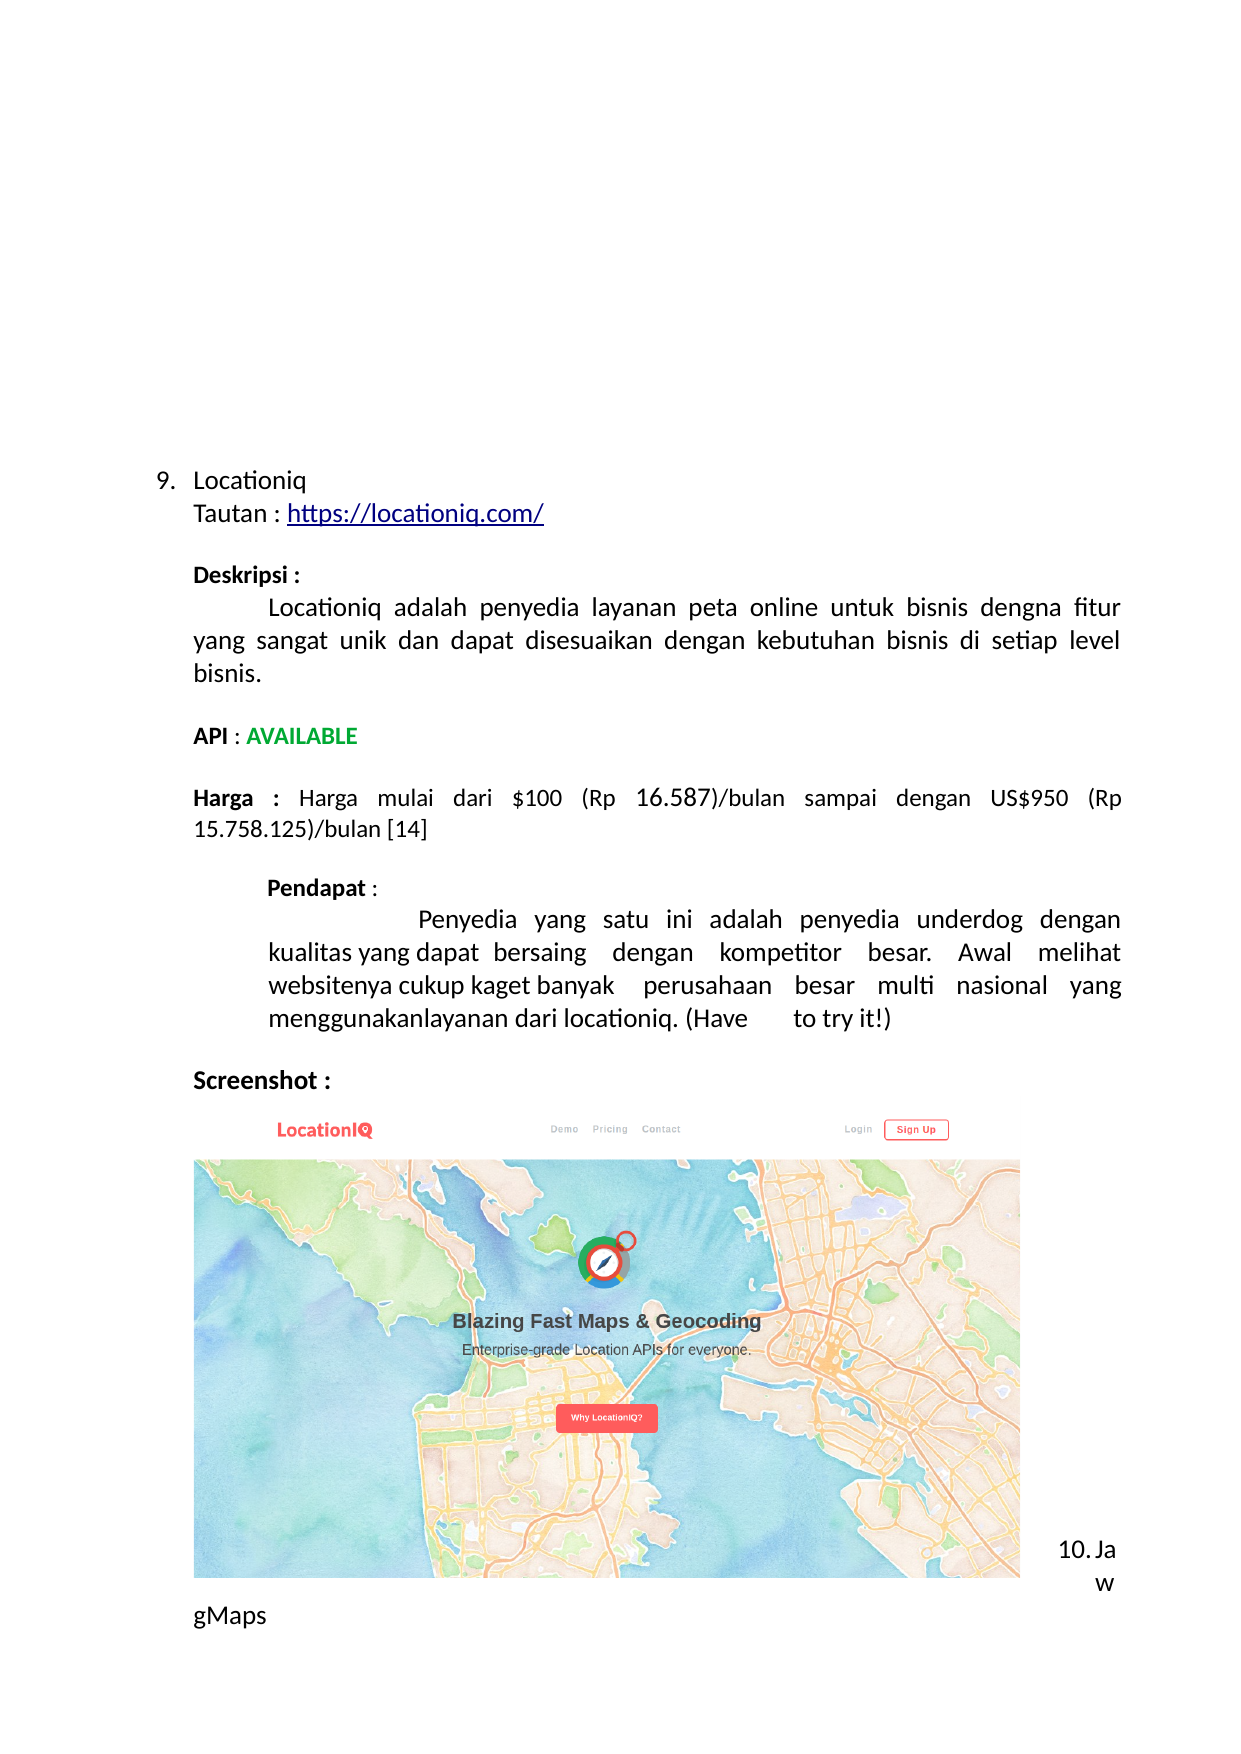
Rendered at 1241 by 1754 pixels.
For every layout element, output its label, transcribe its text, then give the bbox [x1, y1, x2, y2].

text Screenshot : [118, 1063, 1122, 1096]
list Penyedia yang satu ini adalah penyedia underdog dengan kualitas yang dapat bersaing dengan kompetitor besar. Awal melihat websitenya cukup kaget banyak perusahaan besar multi nasional yang menggunakanlayanan dari locationiq. (Have to try it!) [268, 902, 1122, 1034]
list Harga : Harga mulai dari $100 (Rp 16.587)/bulan sampai dengan US$950 (Rp 15.758.125)/bulan [14] [193, 780, 1122, 843]
list Deskripsi : [193, 560, 1122, 590]
picture [193, 1096, 1021, 1578]
list API : AVAILABLE [193, 720, 1122, 751]
list Locationiq [156, 463, 1122, 496]
list Tautan : https://locationiq.com/ [193, 496, 1122, 529]
list JawgMaps [156, 1532, 1122, 1631]
list Pendapat : [267, 872, 1122, 902]
list Locationiq adalah penyedia layanan peta online untuk bisnis dengna fitur yang sangat unik dan dapat disesuaikan dengan kebutuhan bisnis di setiap level bisnis. [193, 590, 1122, 689]
